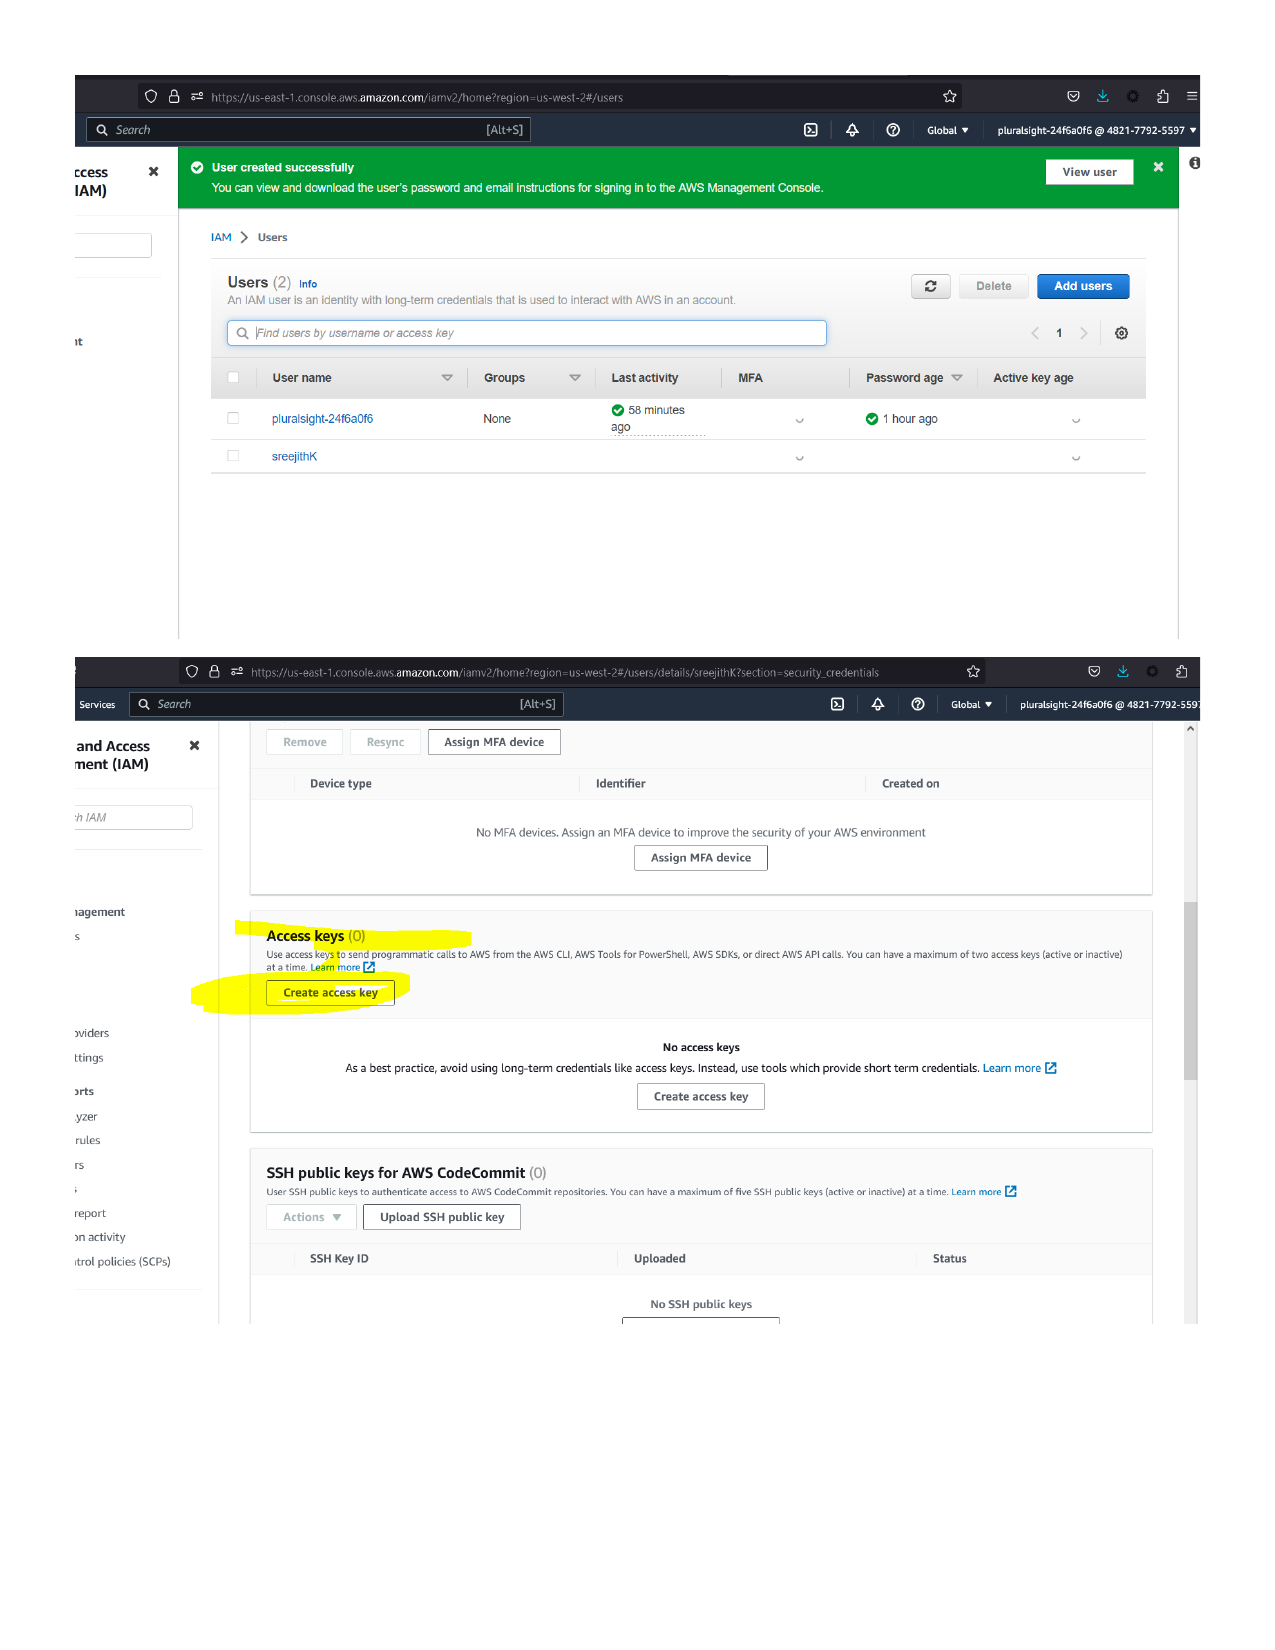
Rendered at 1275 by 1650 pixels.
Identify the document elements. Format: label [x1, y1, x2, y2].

picture [75, 75, 1200, 639]
picture [75, 657, 1200, 1324]
